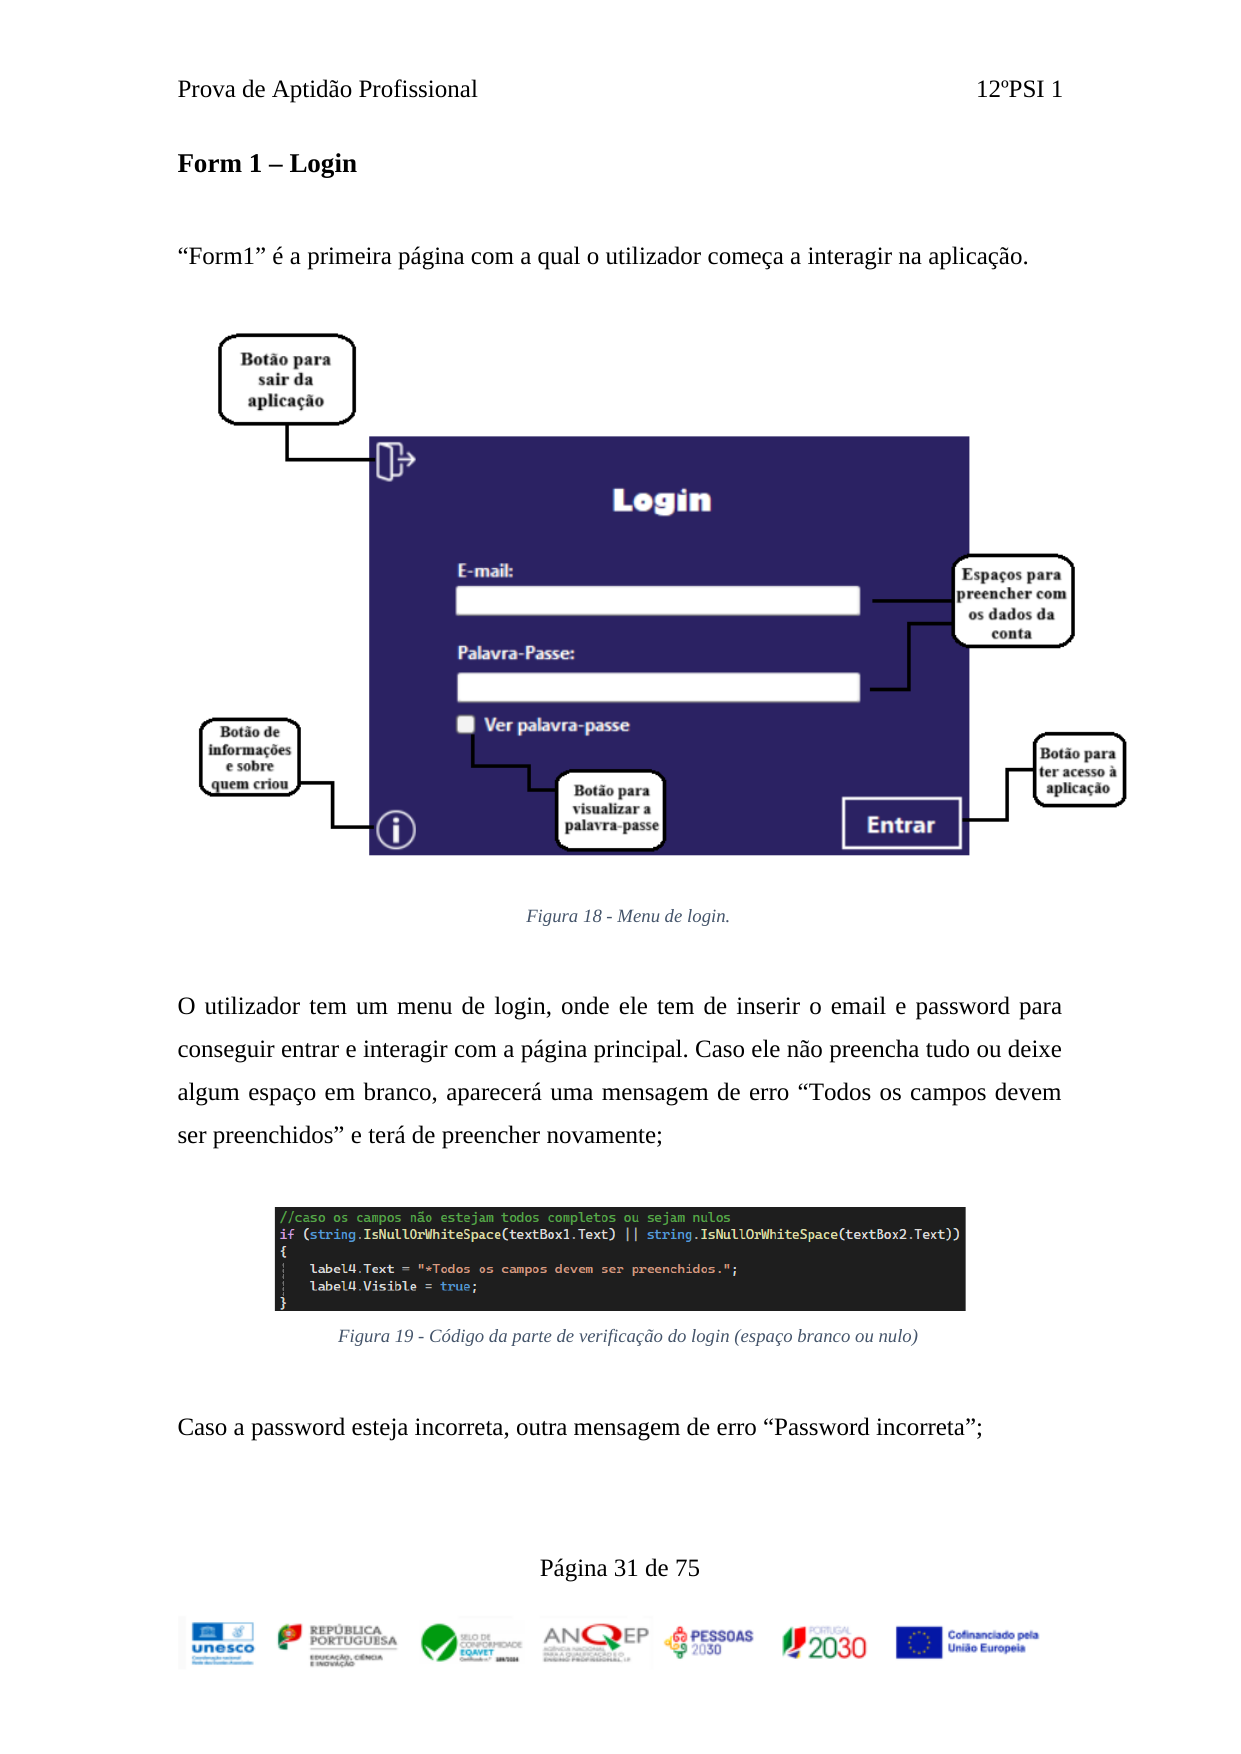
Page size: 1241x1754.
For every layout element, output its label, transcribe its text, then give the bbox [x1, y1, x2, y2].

text Figura 18 - Menu de login. [195, 905, 1063, 927]
text O utilizador tem um menu de login, onde ele tem de inserir o email e password para conseguir entrar e interagir com a página principal. Caso ele não preencha tudo ou deixe algum espaço em branco, aparecerá uma mensagem de erro “Todos os campos devem ser preenchidos” e terá de preencher novamente; [177, 991, 1063, 1149]
picture [177, 328, 1139, 891]
text Figura 19 - Código da parte de verificação do login (espaço branco ou nulo) [195, 1325, 1063, 1347]
text Caso a password esteja incorreta, outra mensagem de erro “Password incorreta”; [177, 1412, 1063, 1440]
text Form 1 – Login [177, 148, 1063, 179]
picture [177, 1615, 1084, 1677]
text “Form1” é a primeira página com a qual o utilizador começa a interagir na aplicação. [177, 198, 1063, 270]
picture [274, 1207, 966, 1311]
